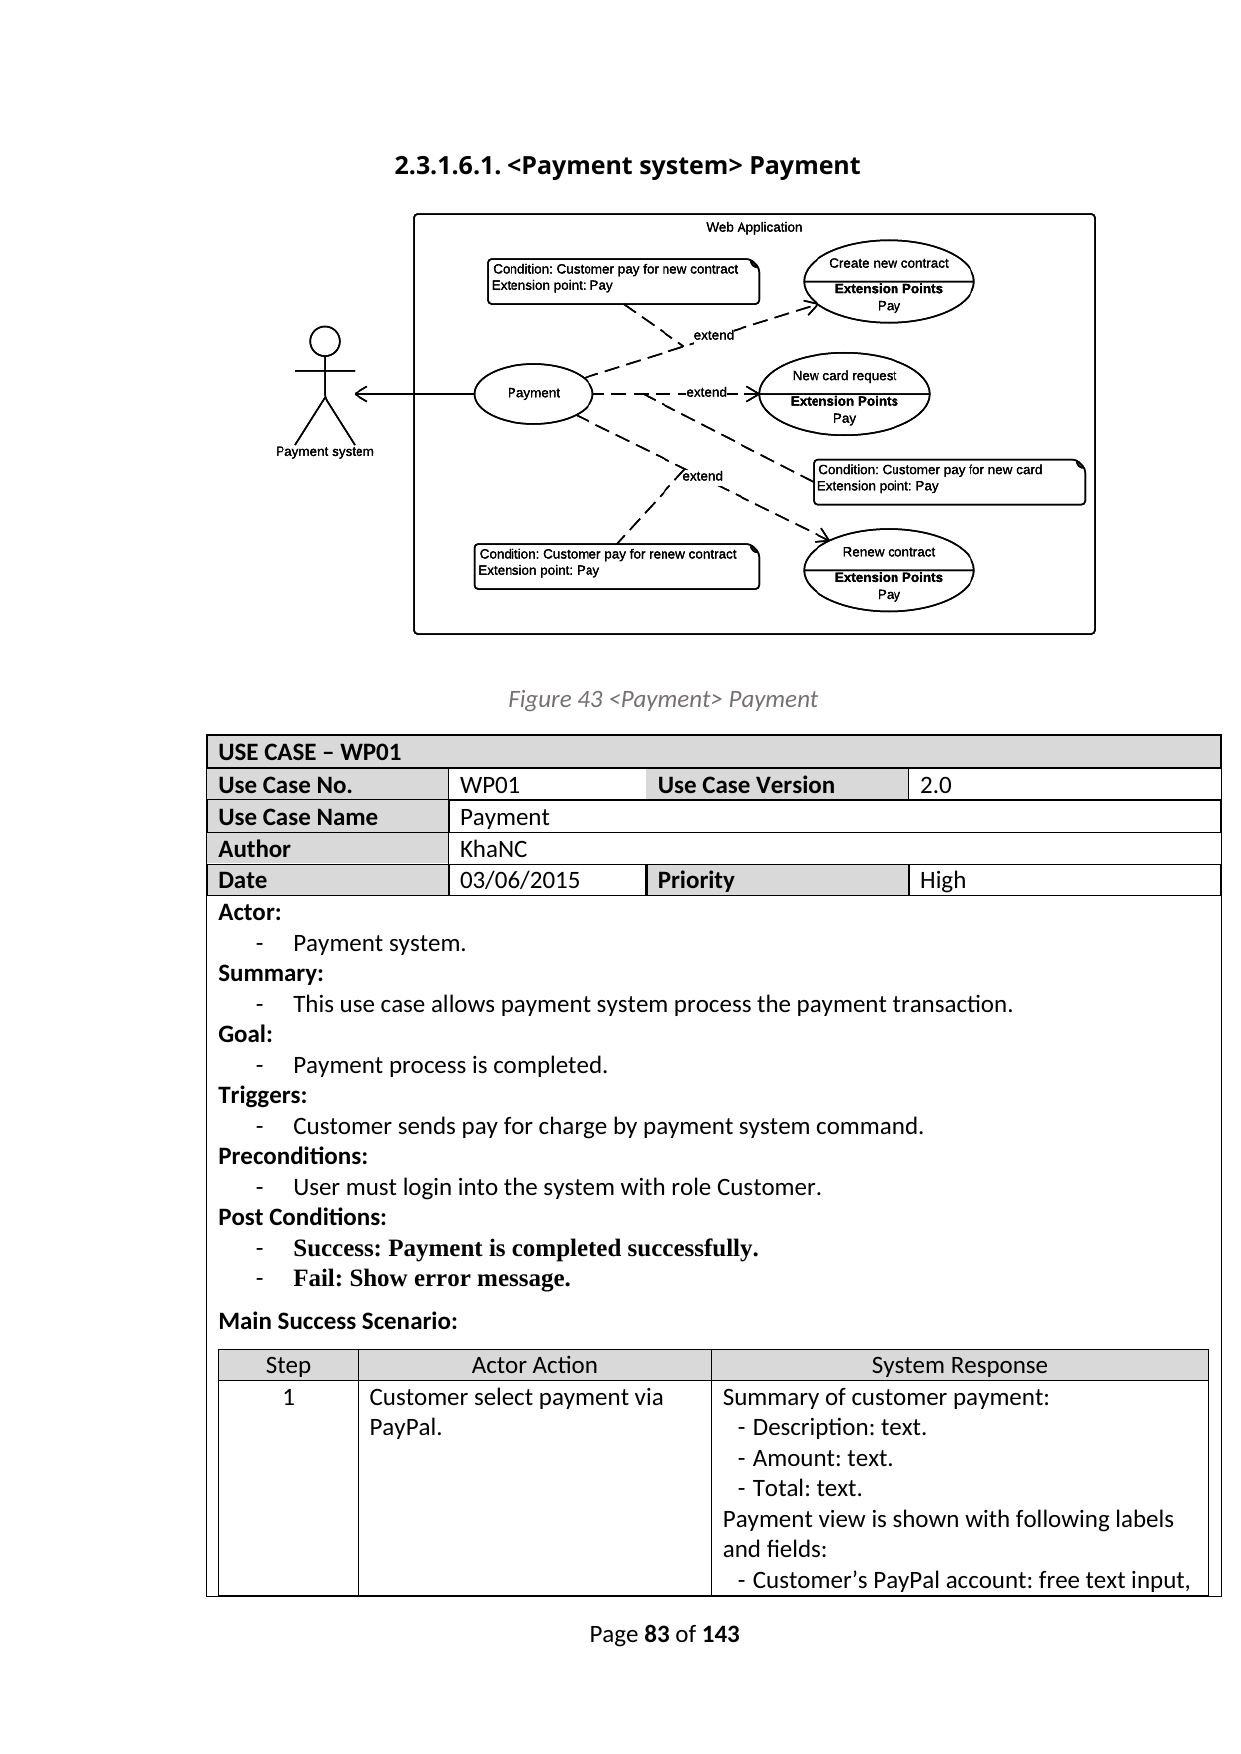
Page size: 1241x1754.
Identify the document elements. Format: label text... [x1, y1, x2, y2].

table_cell KhaNC [449, 833, 1221, 863]
subtitle <Payment system> Payment [394, 148, 1122, 182]
table_cell WP01 [449, 769, 646, 799]
table_cell Date [208, 865, 448, 895]
table_cell Use Case Version [646, 769, 908, 799]
table_cell Payment [450, 801, 1220, 832]
table_cell Priority [648, 865, 908, 895]
table_cell 03/06/2015 [450, 865, 645, 895]
table_cell Use Case Name [208, 800, 448, 832]
table_header USE CASE – WP01 [208, 736, 1220, 767]
picture [206, 184, 1124, 664]
table_cell High [910, 865, 1220, 895]
table_cell 2.0 [909, 769, 1221, 799]
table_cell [207, 896, 1221, 1596]
table_cell Use Case No. [207, 769, 448, 799]
table_cell Author [207, 833, 448, 863]
